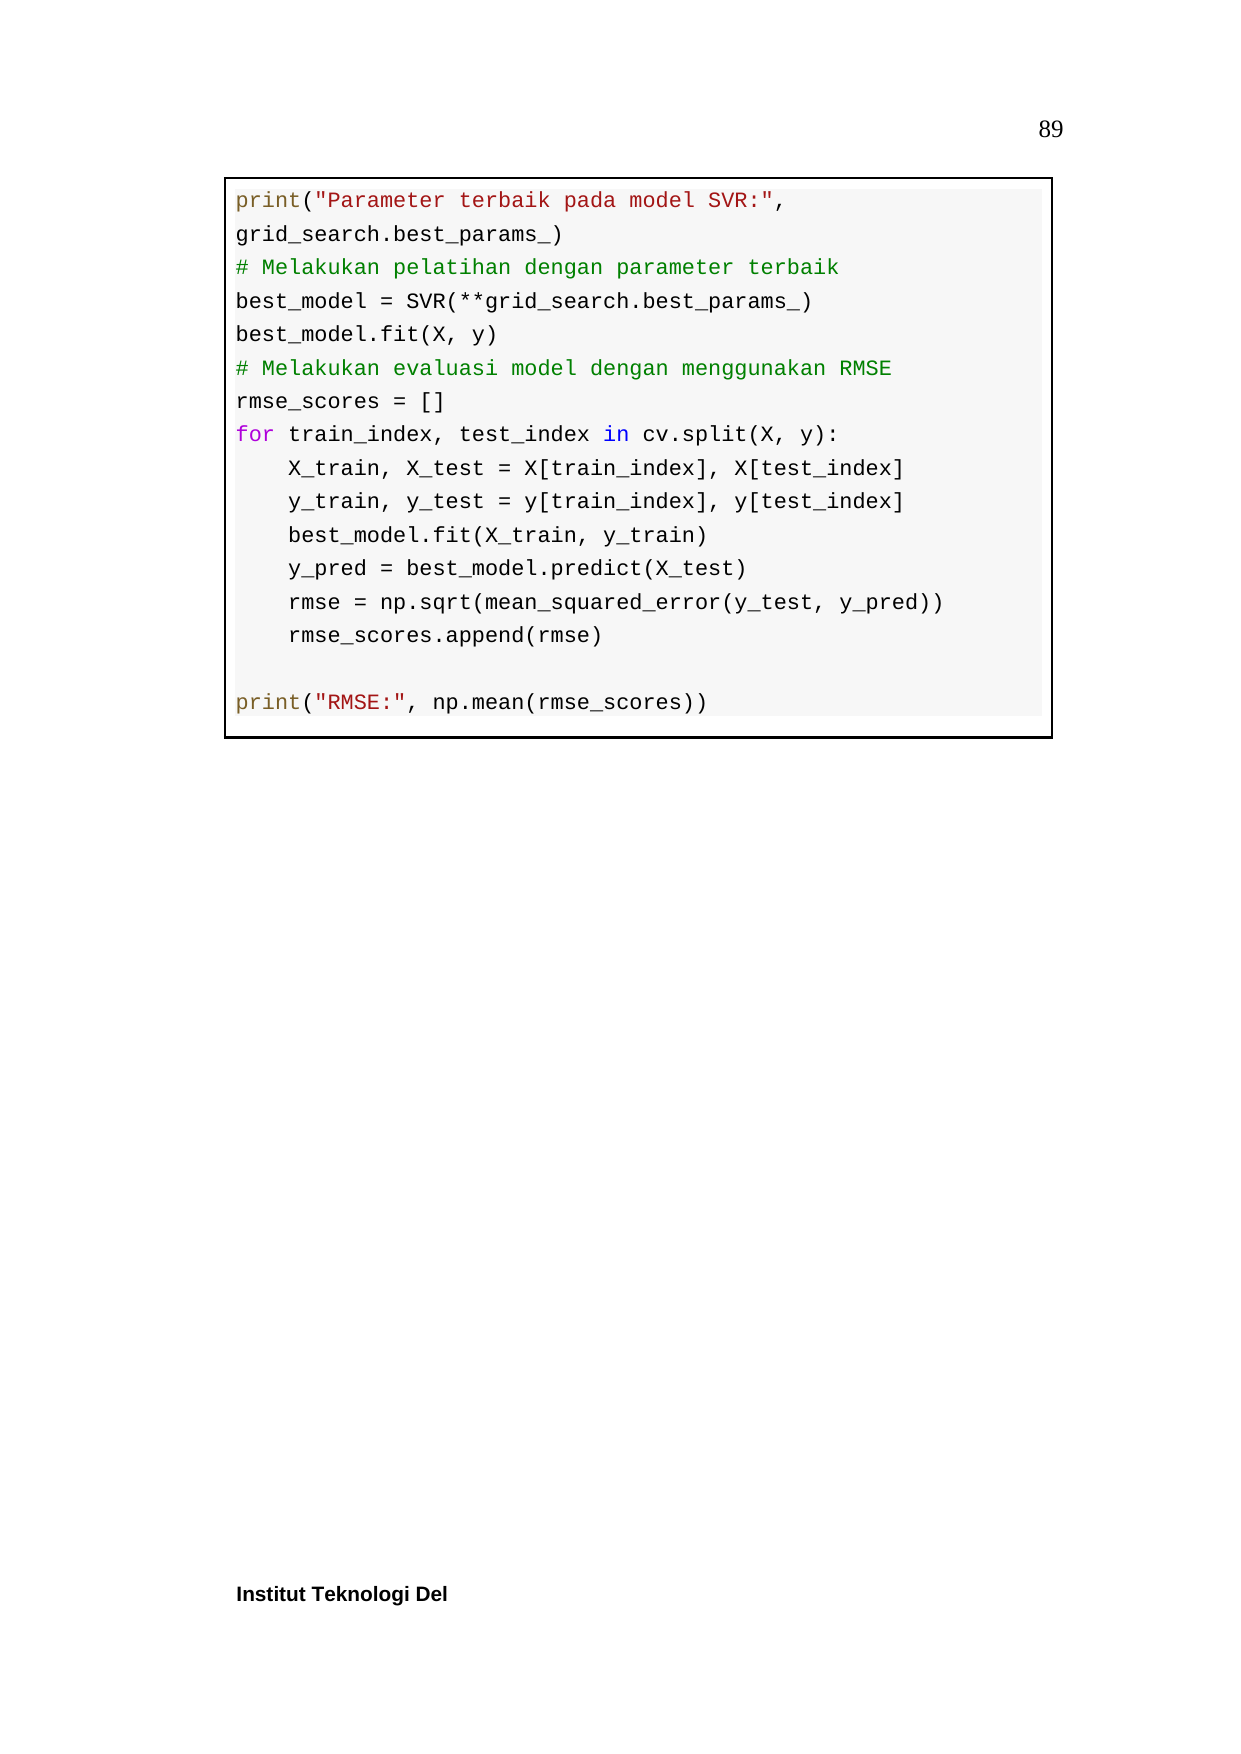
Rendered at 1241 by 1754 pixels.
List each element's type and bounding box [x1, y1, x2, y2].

table_header [226, 179, 1051, 736]
